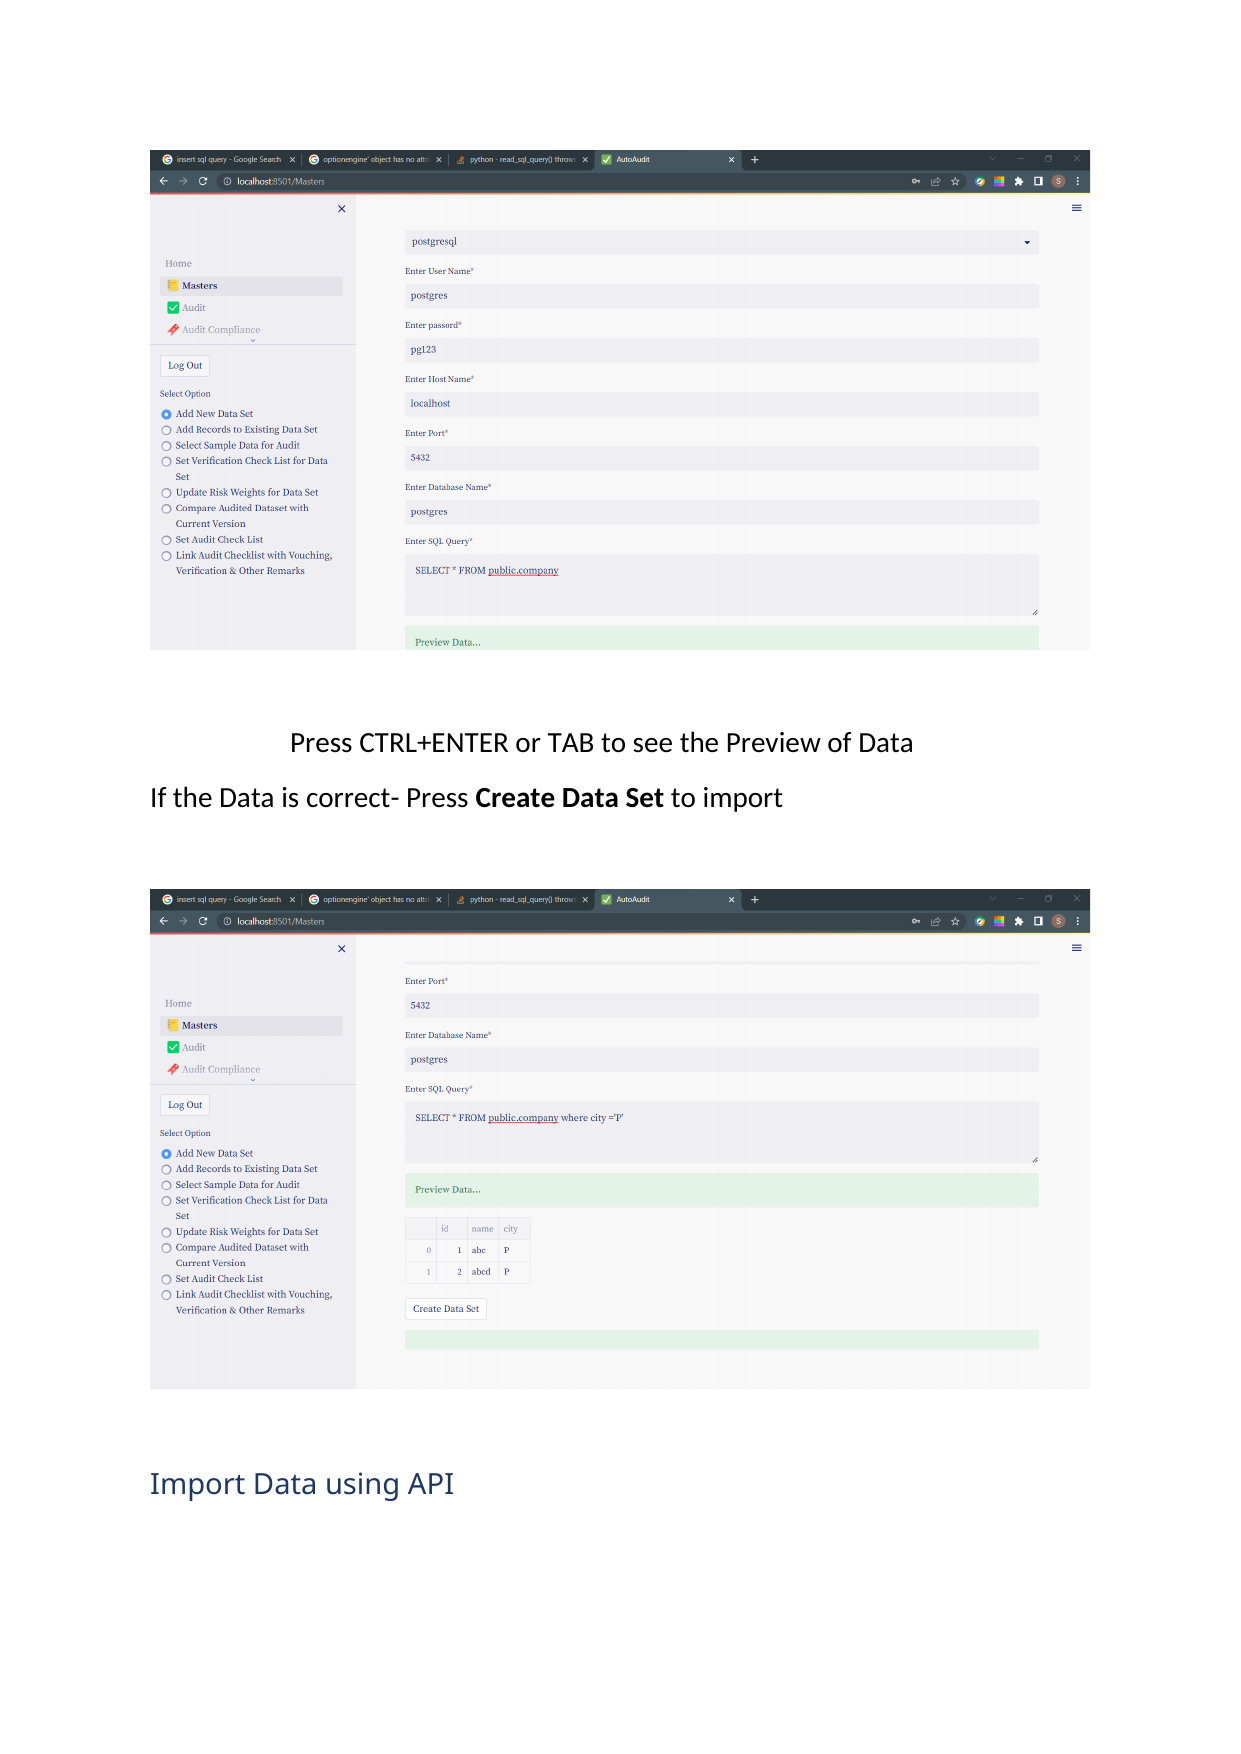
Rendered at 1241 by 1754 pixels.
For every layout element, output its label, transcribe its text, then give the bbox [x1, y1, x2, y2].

picture [150, 150, 1091, 650]
subtitle Import Data using API [150, 1463, 1090, 1503]
text Press CTRL+ENTER or TAB to see the Preview of Data [150, 724, 1090, 760]
picture [150, 889, 1091, 1389]
text If the Data is correct- Press Create Data Set to import [150, 779, 1090, 815]
